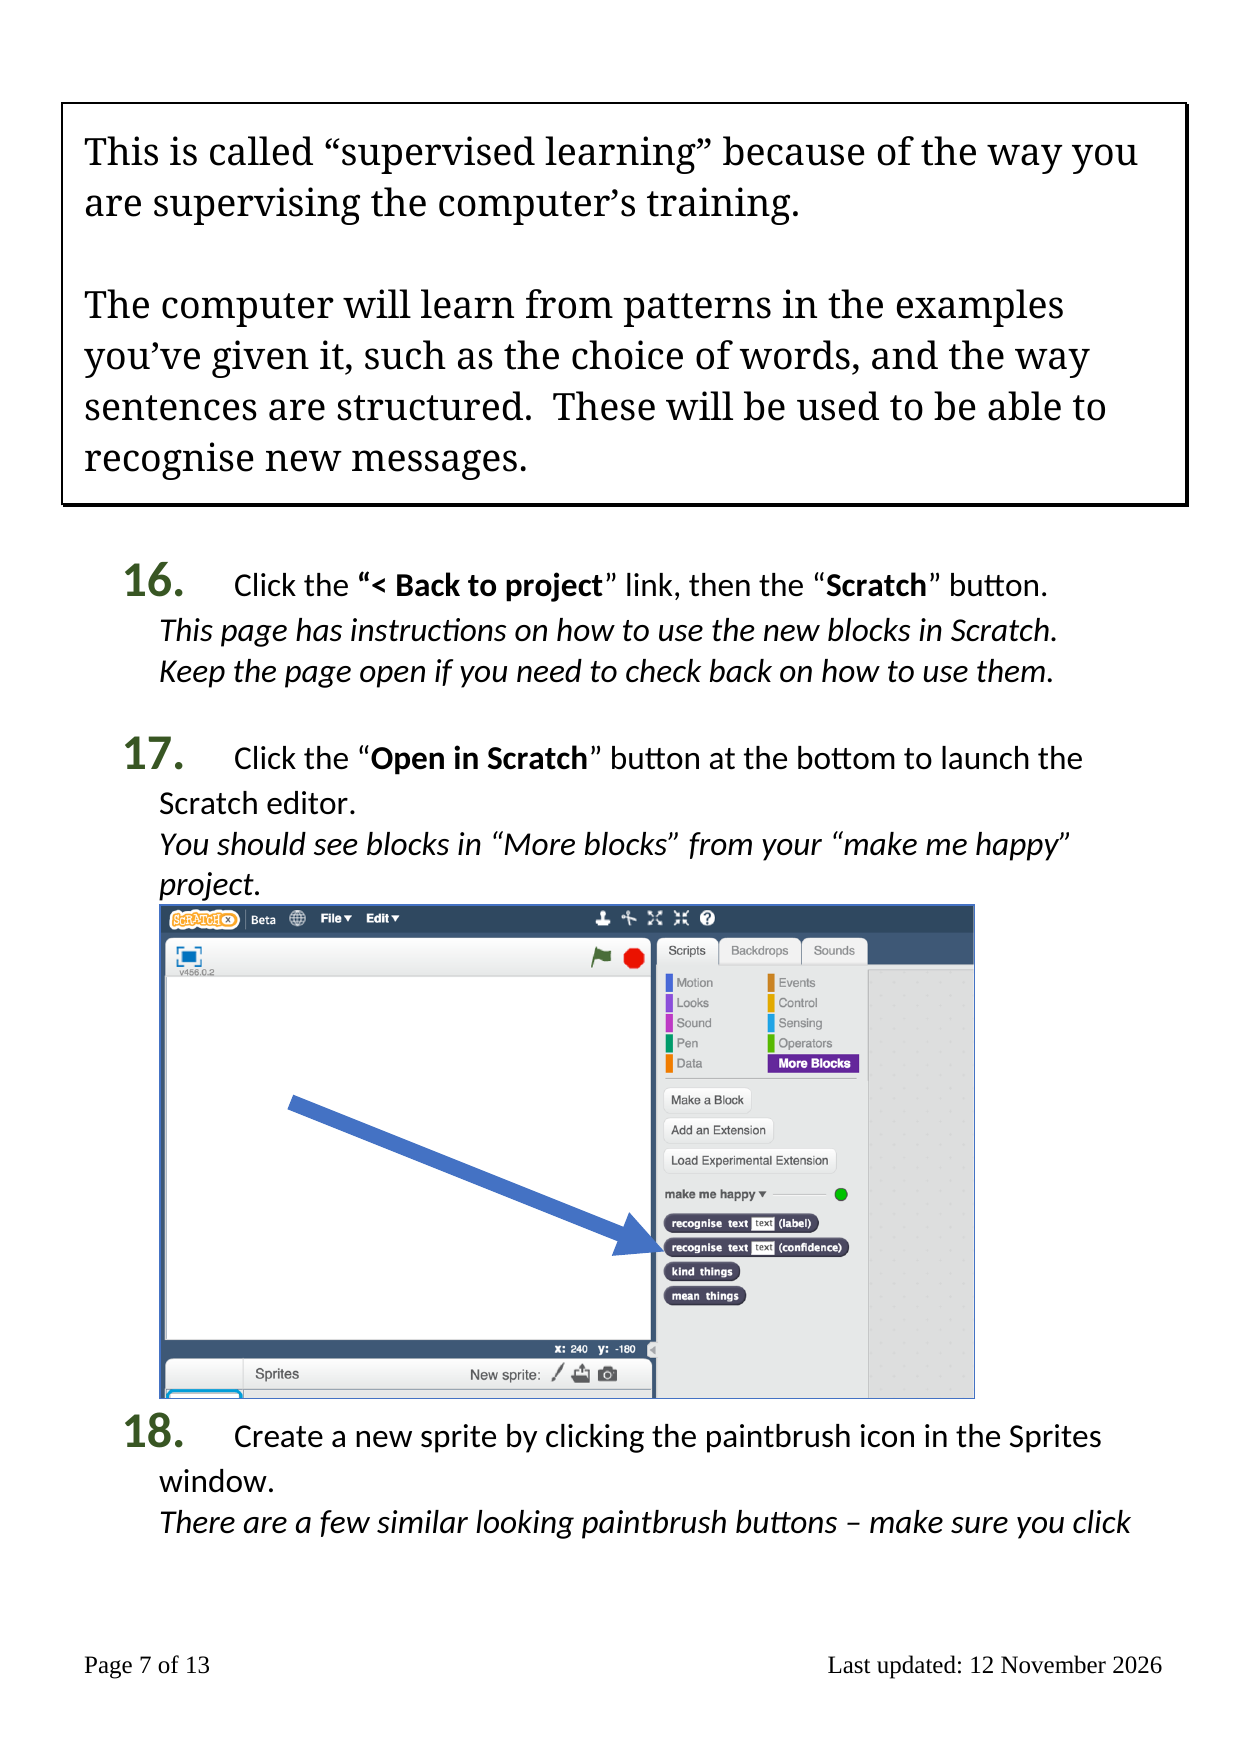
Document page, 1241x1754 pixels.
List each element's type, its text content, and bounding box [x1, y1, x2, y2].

text This is called “supervised learning” because of the way you are supervising the computer’s training. [63, 104, 1185, 227]
list Click the “< Back to project” link, then the “Scratch” button. This page has instructions on how to use the new blocks in Scratch. Keep the page open if you need to check back on how to use them. [121, 548, 1164, 690]
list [121, 1399, 1164, 1542]
text The computer will learn from patterns in the examples you’ve given it, such as the choice of words, and the way sentences are structured. These will be used to be able to recognise new messages. [63, 255, 1185, 503]
picture [170, 1393, 239, 1398]
picture [161, 906, 974, 1398]
